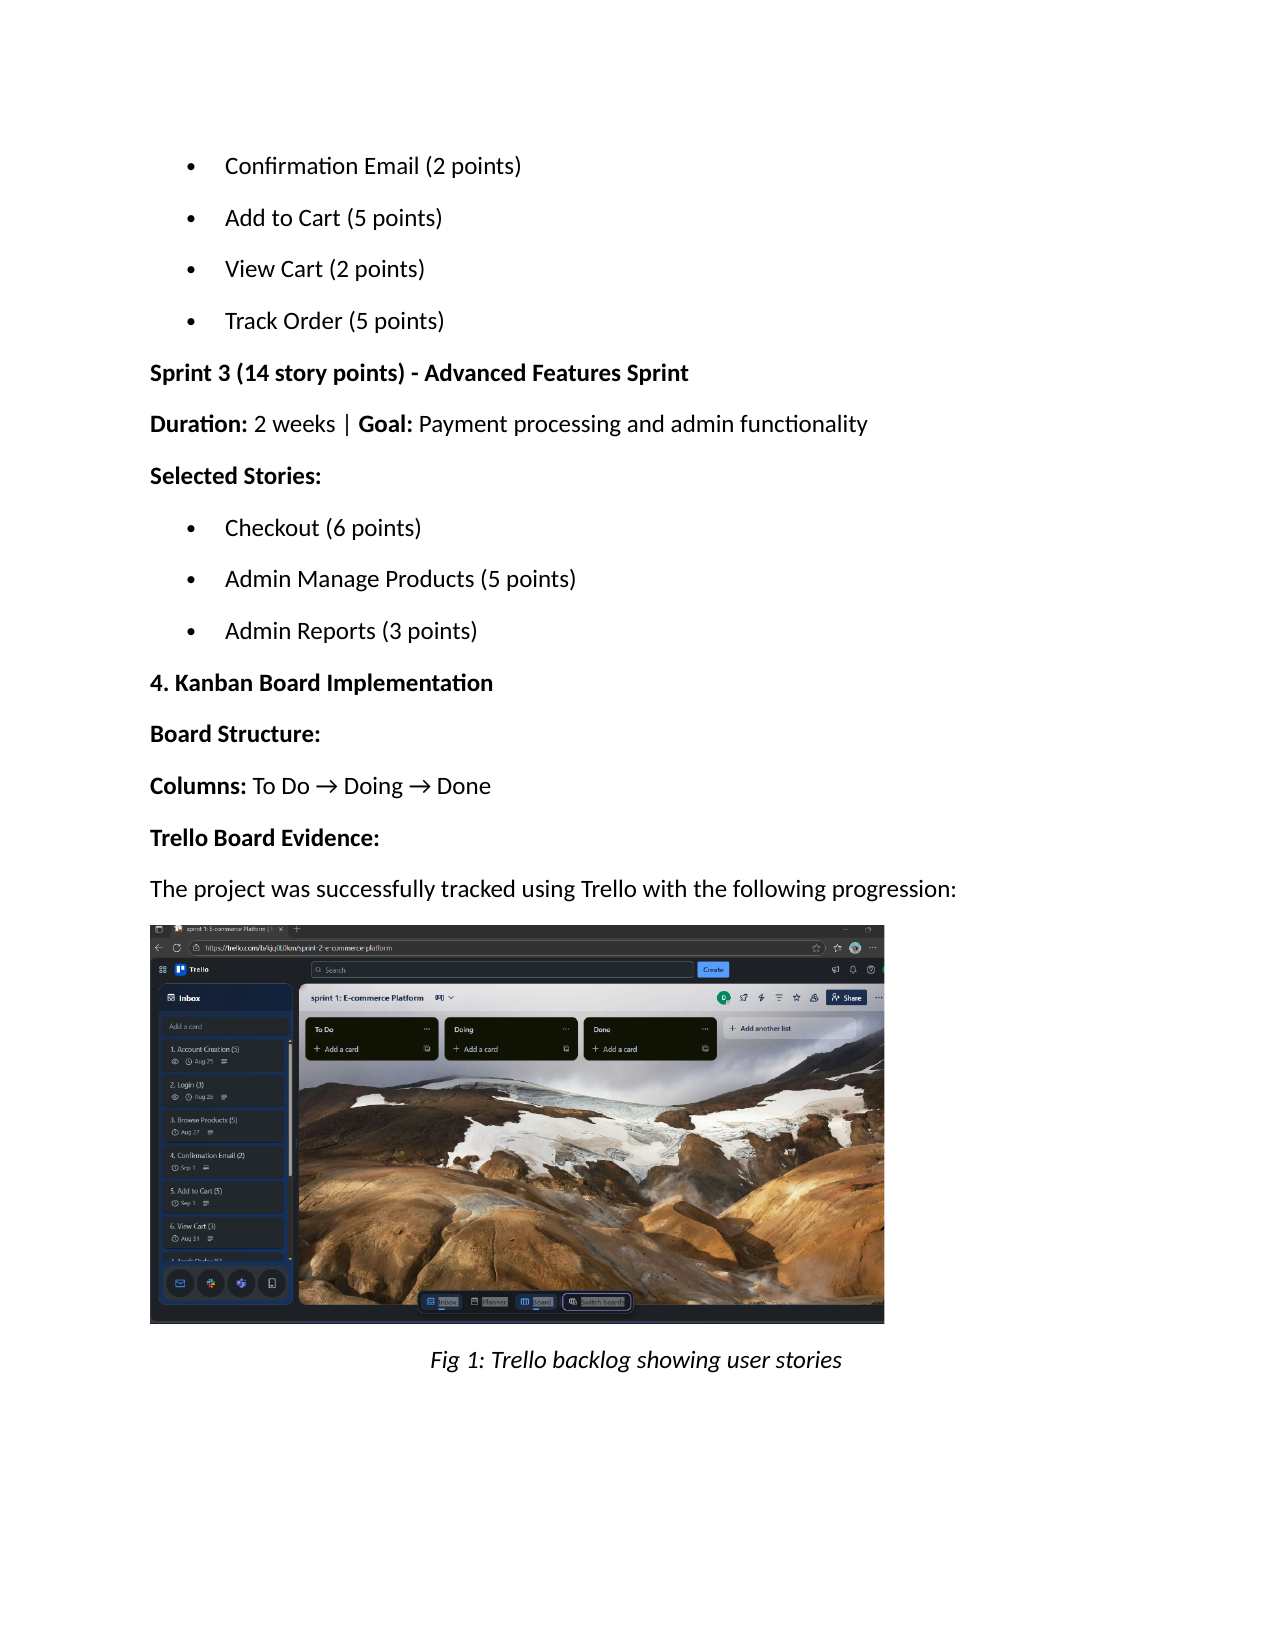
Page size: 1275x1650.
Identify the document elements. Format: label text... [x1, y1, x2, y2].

text Board Structure: [150, 718, 1125, 749]
text Trello Board Evidence: [150, 822, 1125, 852]
text Duration: 2 weeks | Goal: Payment processing and admin functionality [150, 408, 1125, 439]
list View Cart (2 points) [187, 253, 1125, 284]
text Columns: To Do → Doing → Done [150, 770, 1125, 801]
text The project was successfully tracked using Trello with the following progression: [150, 873, 1125, 904]
list Admin Manage Products (5 points) [187, 563, 1125, 594]
text Selected Stories: [150, 460, 1125, 491]
text Fig 1: Trello backlog showing user stories [150, 1344, 1125, 1375]
text 4. Kanban Board Implementation [150, 667, 1125, 697]
list Confirmation Email (2 points) [187, 150, 1125, 181]
list Checkout (6 points) [187, 512, 1125, 542]
list Add to Cart (5 points) [187, 202, 1125, 232]
list Admin Reports (3 points) [187, 615, 1125, 646]
text Sprint 3 (14 story points) - Advanced Features Sprint [150, 357, 1125, 387]
list Track Order (5 points) [187, 305, 1125, 336]
picture [150, 925, 885, 1324]
